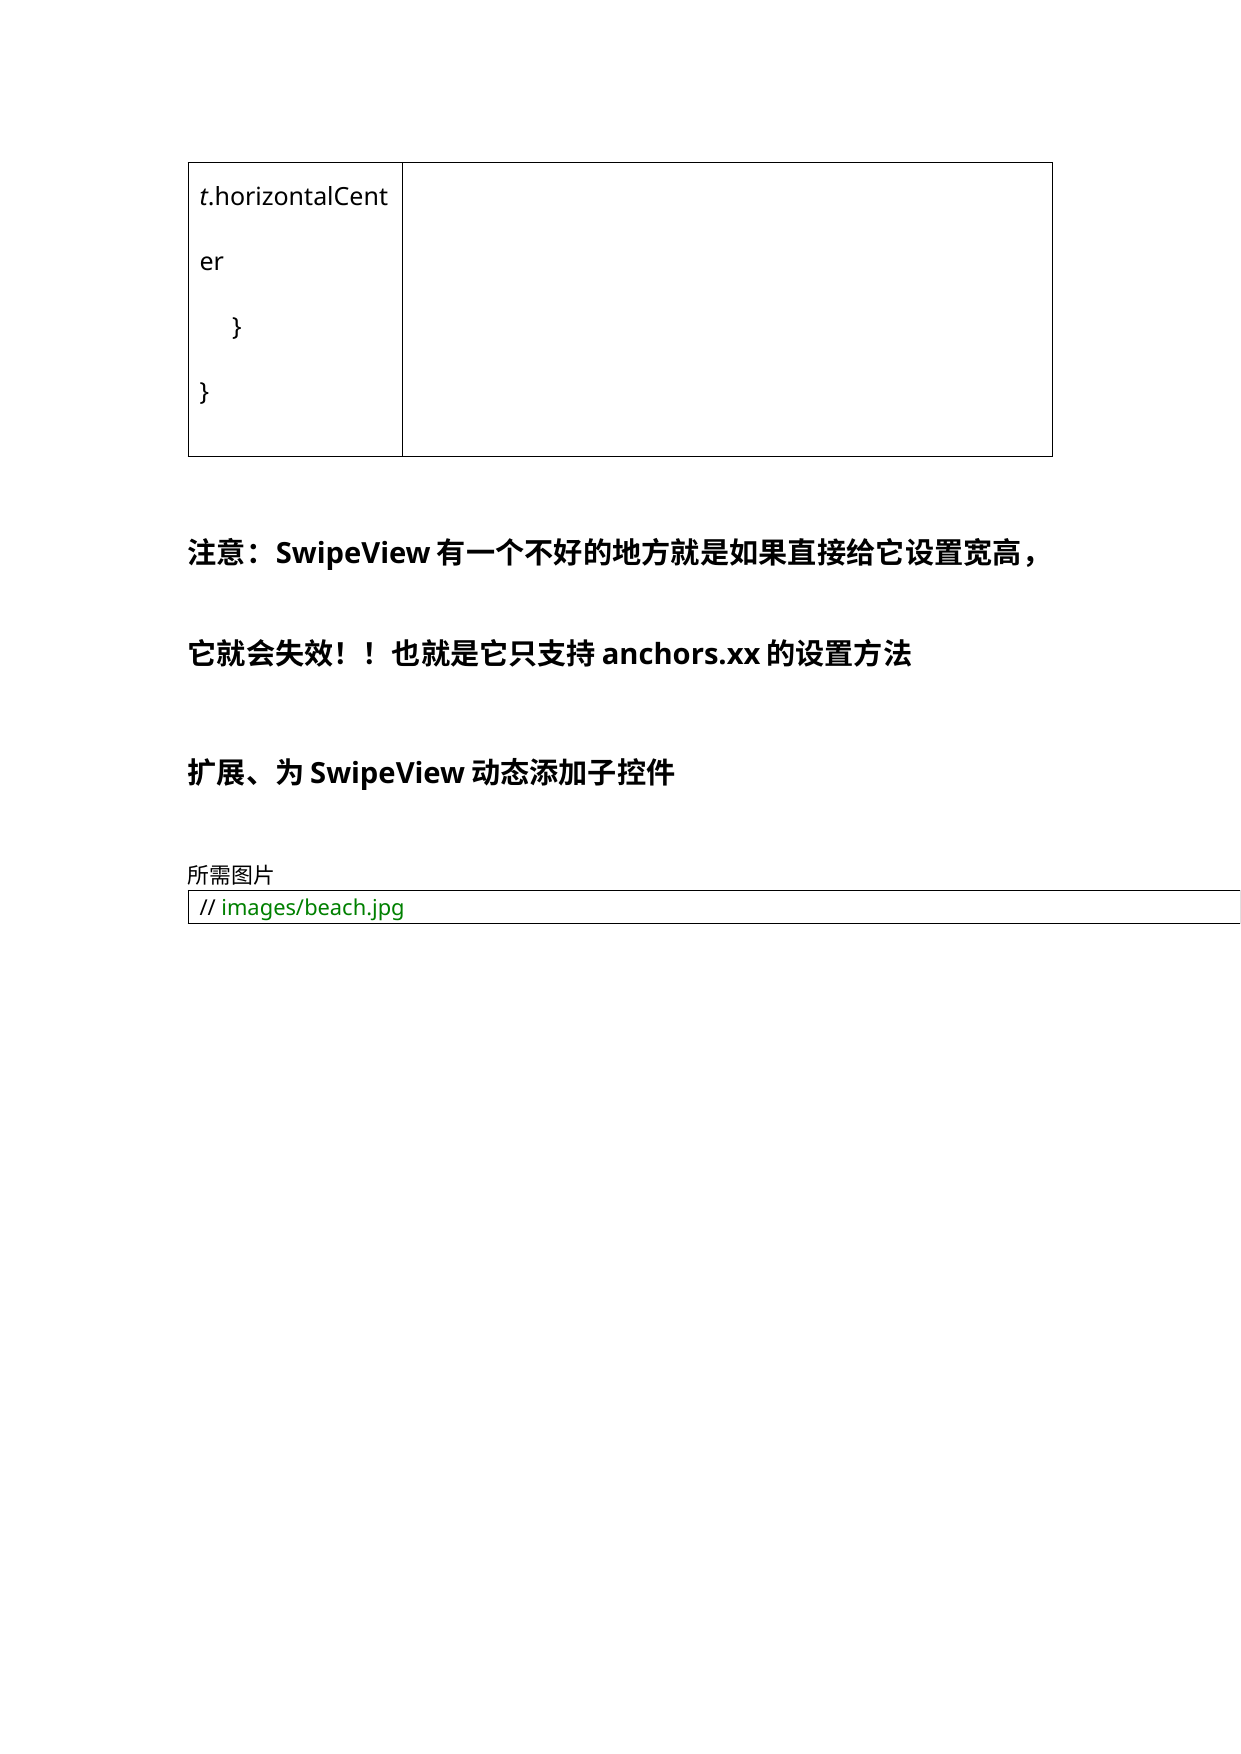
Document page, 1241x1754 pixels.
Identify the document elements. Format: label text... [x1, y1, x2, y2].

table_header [189, 163, 402, 456]
table_header // images/beach.jpg [189, 891, 1240, 923]
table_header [403, 163, 1052, 456]
text 所需图片 [187, 857, 1053, 890]
subtitle 注意：SwipeView有一个不好的地方就是如果直接给它设置宽高，它就会失效！！也就是它只支持anchors.xx的设置方法 [187, 518, 1053, 684]
subtitle 扩展、为SwipeView动态添加子控件 [187, 738, 1053, 803]
